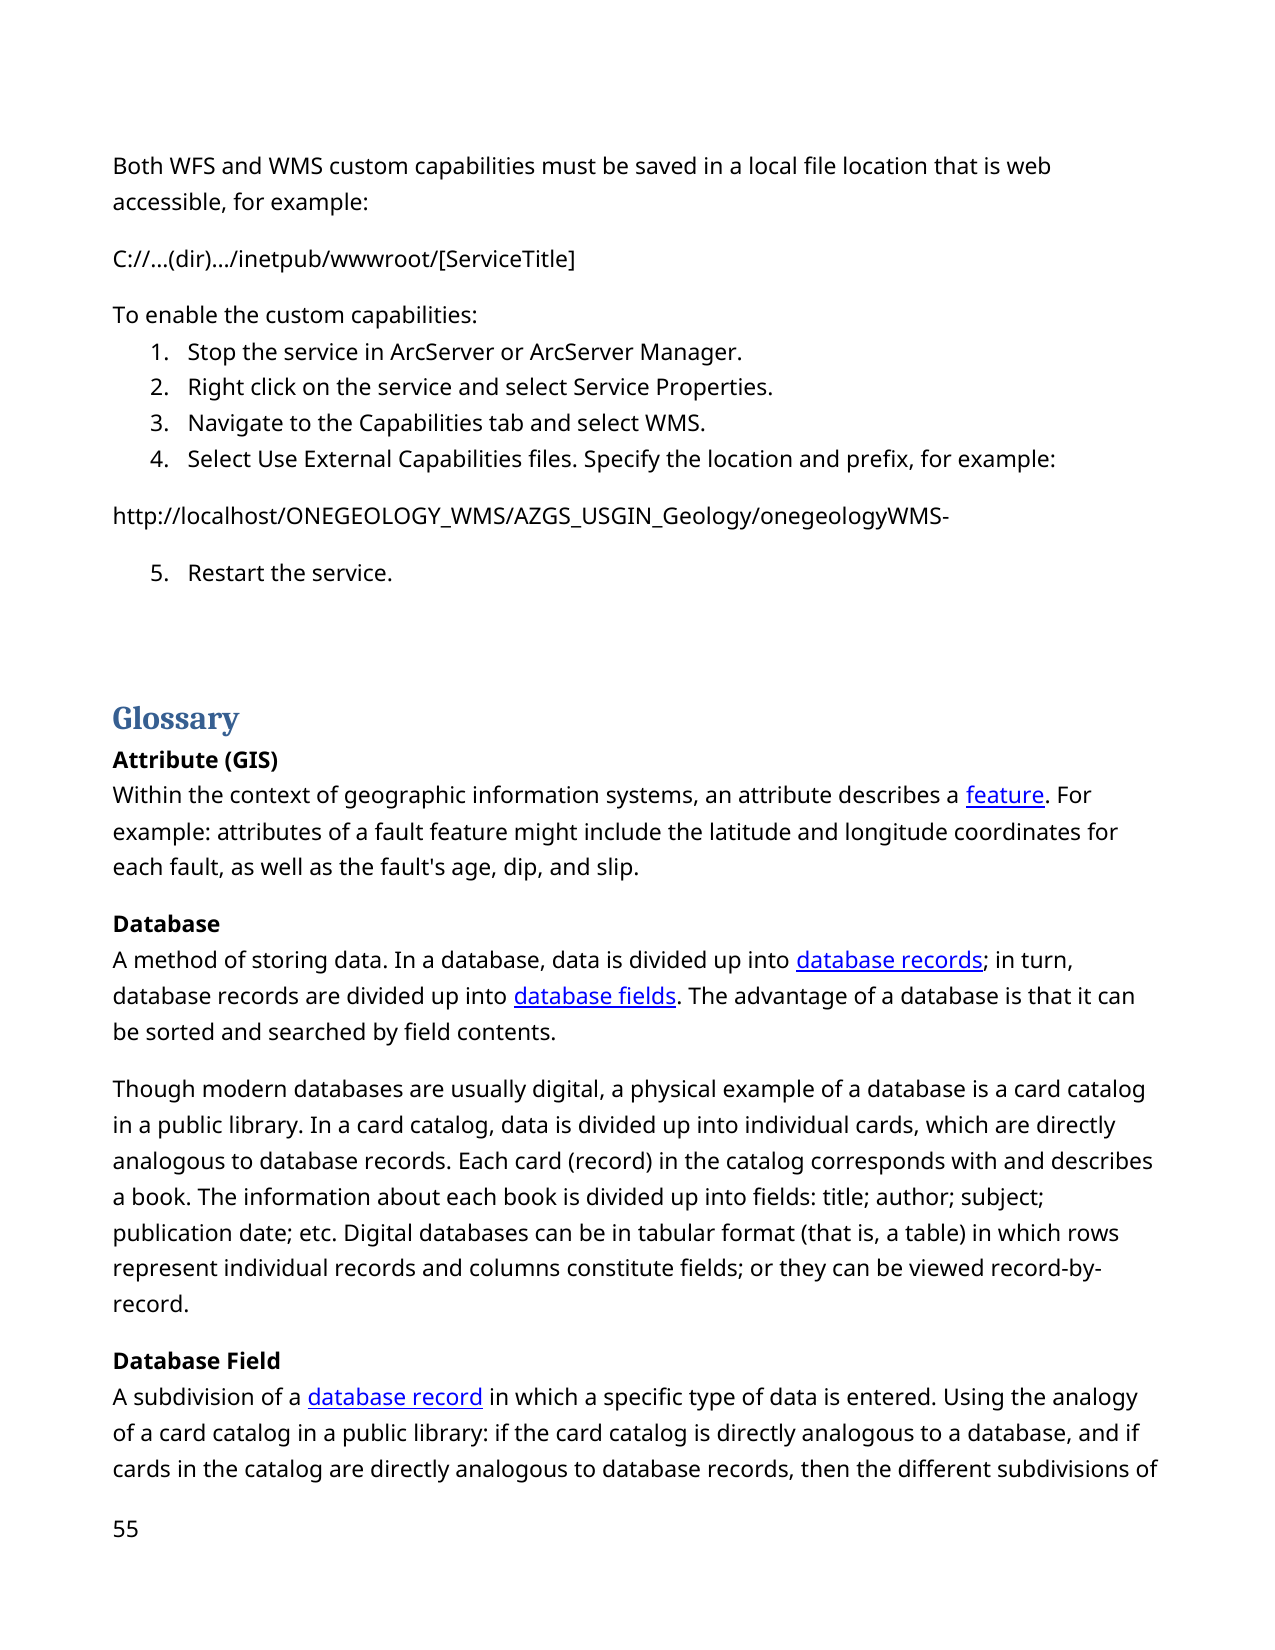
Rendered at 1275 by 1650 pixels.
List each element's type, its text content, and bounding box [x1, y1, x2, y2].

list Select Use External Capabilities files. Specify the location and prefix, for example: [150, 443, 1162, 474]
list Restart the service. [150, 557, 1162, 588]
list Right click on the service and select Service Properties. [150, 371, 1162, 403]
list Stop the service in ArcServer or ArcServer Manager. [150, 335, 1162, 367]
text Though modern databases are usually digital, a physical example of a database is a card catalog in a public library. In a card catalog, data is divided up into individual cards, which are directly analogous to database records. Each card (record) in the catalog corresponds with and describes a book. The information about each book is divided up into fields: title; author; subject; publication date; etc. Digital databases can be in tabular format (that is, a table) in which rows represent individual records and columns constitute fields; or they can be viewed record-by-record. [112, 1073, 1162, 1319]
text C://…(dir)…/inetpub/wwwroot/[ServiceTitle] [112, 243, 1162, 274]
text A method of storing data. In a database, data is divided up into database records; in turn, database records are divided up into database fields. The advantage of a database is that it can be sorted and searched by field contents. [112, 944, 1162, 1047]
text Both WFS and WMS custom capabilities must be saved in a local file location that is web accessible, for example: [112, 150, 1162, 217]
text Attribute (GIS) [112, 743, 1162, 775]
text Within the context of geographic information systems, an attribute describes a feature. For example: attributes of a fault feature might include the latitude and longitude coordinates for each fault, as well as the fault's age, dip, and slip. [112, 779, 1162, 883]
subtitle Glossary [112, 699, 1162, 738]
text Database Field [112, 1345, 1162, 1376]
text To enable the custom capabilities: [112, 299, 1162, 331]
text Database [112, 908, 1162, 939]
list Navigate to the Capabilities tab and select WMS. [150, 407, 1162, 438]
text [112, 1381, 1162, 1484]
text http://localhost/ONEGEOLOGY_WMS/AZGS_USGIN_Geology/onegeologyWMS- [112, 500, 1162, 531]
